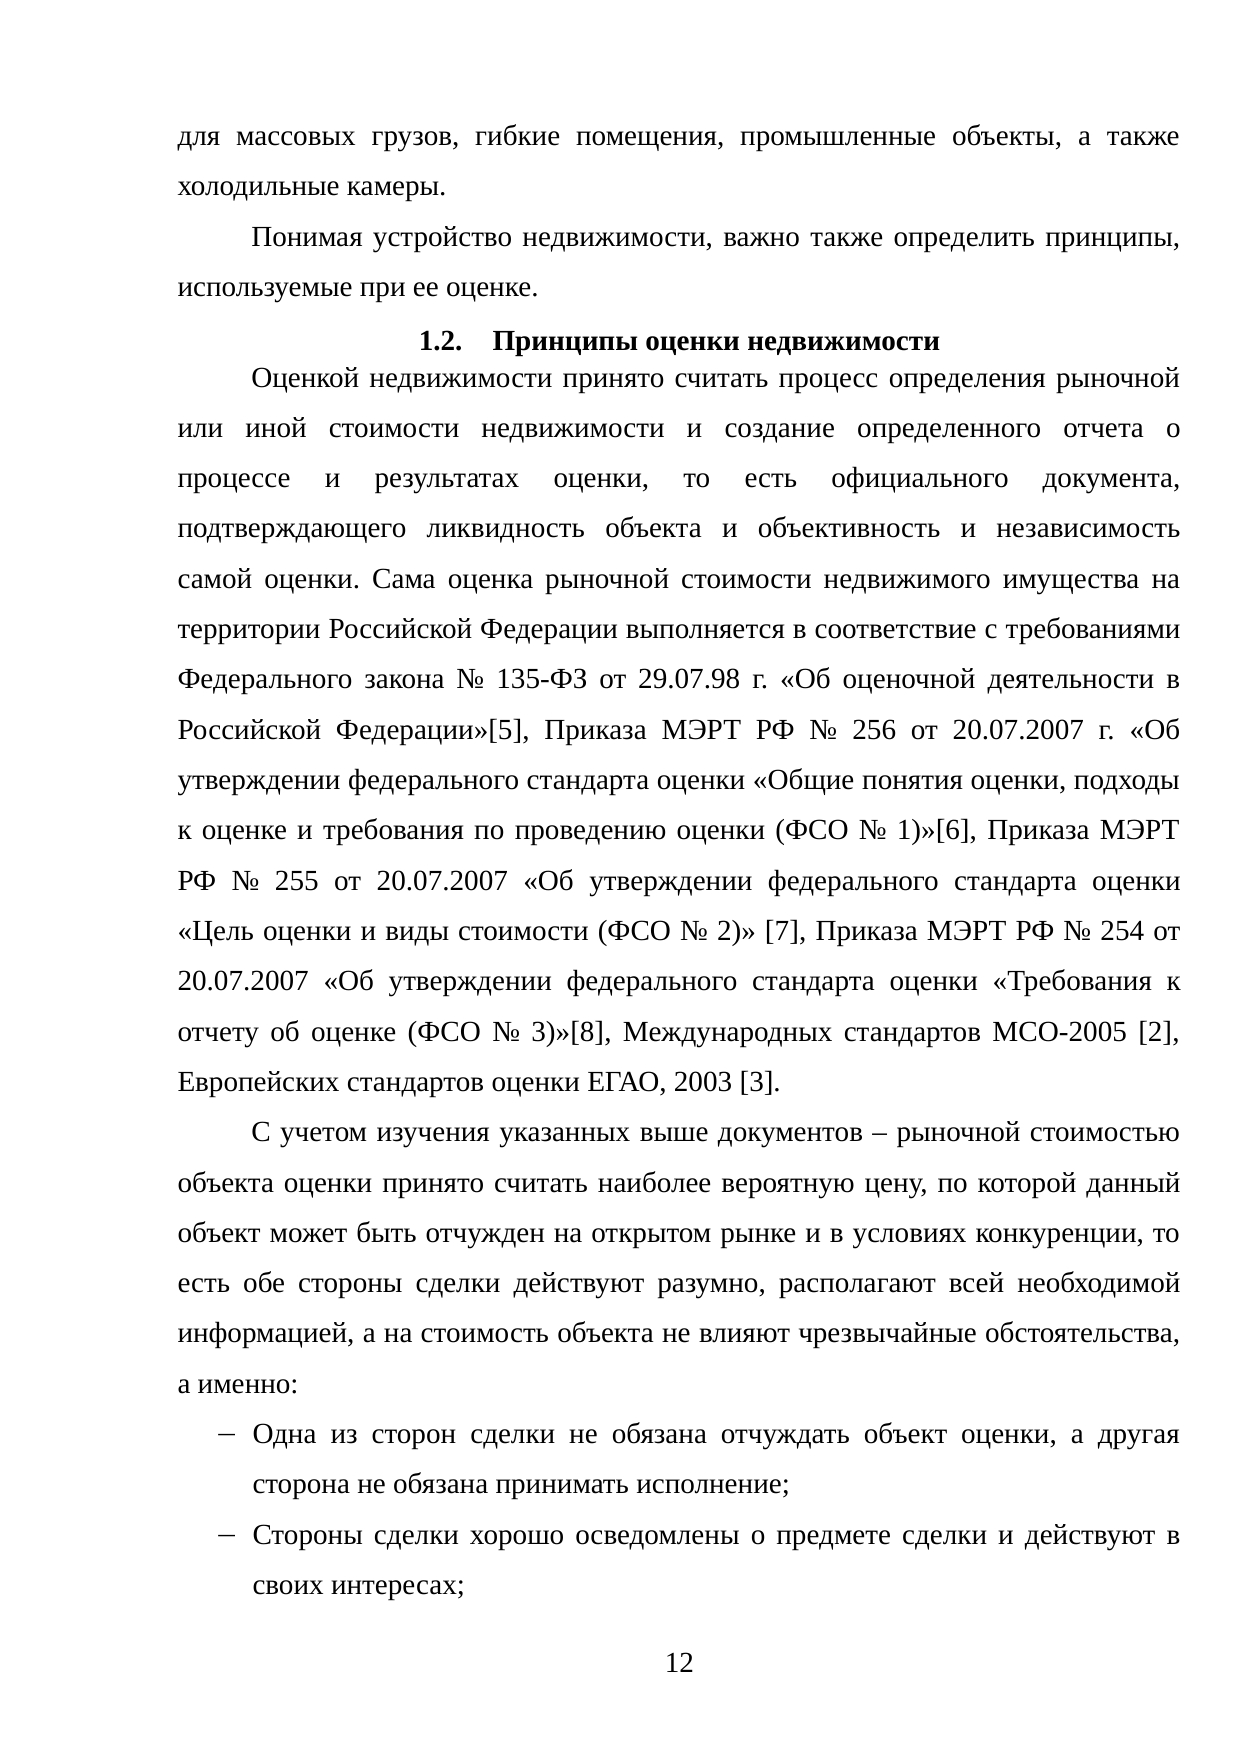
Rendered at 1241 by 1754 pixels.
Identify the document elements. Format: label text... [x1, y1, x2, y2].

text С учетом изучения указанных выше документов – рыночной стоимостью объекта оценки принято считать наиболее вероятную цену, по которой данный объект может быть отчужден на открытом рынке и в условиях конкуренции, то есть обе стороны сделки действуют разумно, располагают всей необходимой информацией, а на стоимость объекта не влияют чрезвычайные обстоятельства, а именно: [177, 1114, 1181, 1399]
subtitle Принципы оценки недвижимости [177, 323, 1181, 357]
list Стороны сделки хорошо осведомлены о предмете сделки и действуют в своих интересах; [215, 1517, 1181, 1601]
text Понимая устройство недвижимости, важно также определить принципы, используемые при ее оценке. [177, 219, 1181, 303]
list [177, 118, 1181, 202]
text Оценкой недвижимости принято считать процесс определения рыночной или иной стоимости недвижимости и создание определенного отчета о процессе и результатах оценки, то есть официального документа, подтверждающего ликвидность объекта и объективность и независимость самой оценки. Сама оценка рыночной стоимости недвижимого имущества на территории Российской Федерации выполняется в соответствие с требованиями Федерального закона № 135-ФЗ от 29.07.98 г. «Об оценочной деятельности в Российской Федерации»[5], Приказа МЭРТ РФ № 256 от 20.07.2007 г. «Об утверждении федерального стандарта оценки «Общие понятия оценки, подходы к оценке и требования по проведению оценки (ФСО № 1)»[6], Приказа МЭРТ РФ № 255 от 20.07.2007 «Об утверждении федерального стандарта оценки «Цель оценки и виды стоимости (ФСО № 2)» [7], Приказа МЭРТ РФ № 254 от 20.07.2007 «Об утверждении федерального стандарта оценки «Требования к отчету об оценке (ФСО № 3)»[8], Международных стандартов МСО-2005 [2], Европейских стандартов оценки ЕГАО, 2003 [3]. [177, 360, 1181, 1098]
list Одна из сторон сделки не обязана отчуждать объект оценки, а другая сторона не обязана принимать исполнение; [215, 1416, 1181, 1500]
